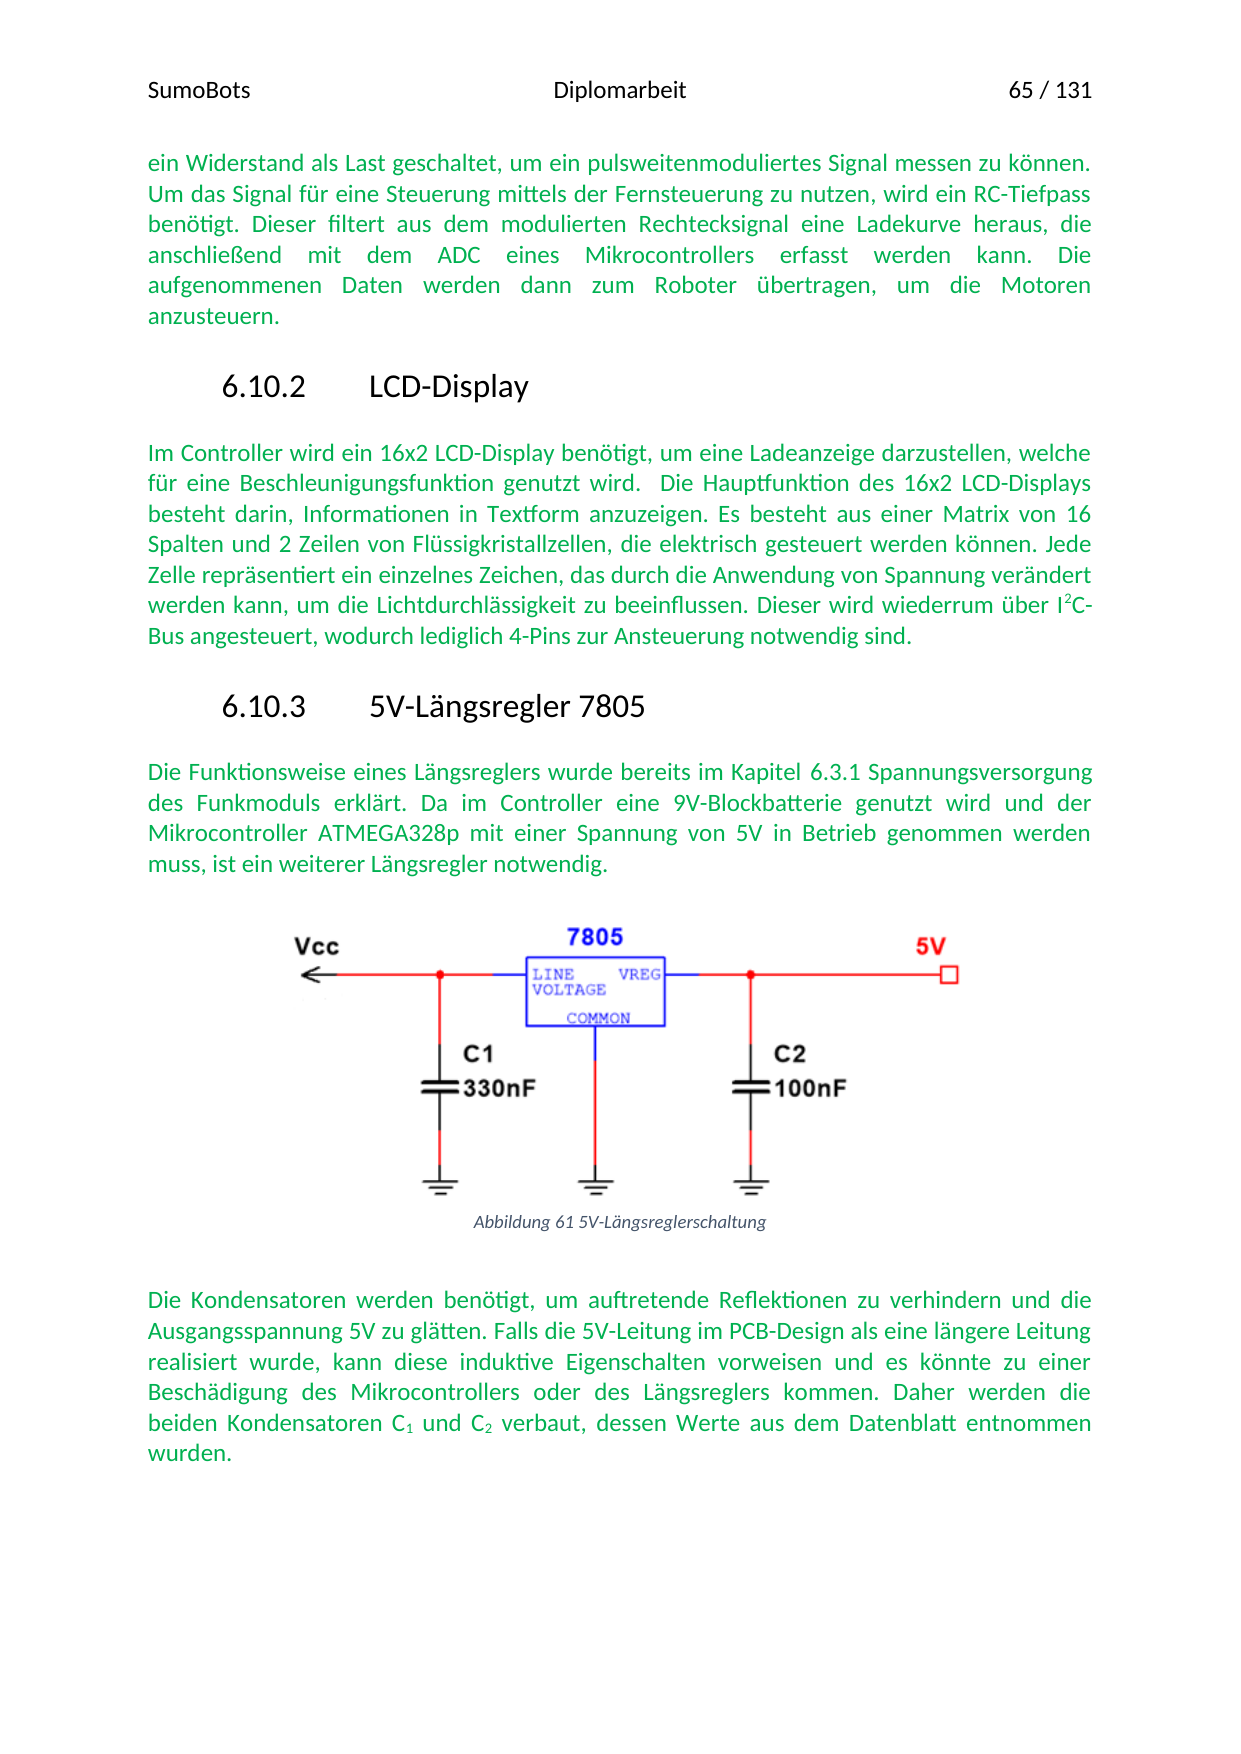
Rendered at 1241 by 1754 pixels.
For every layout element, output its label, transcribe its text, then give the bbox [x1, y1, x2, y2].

subtitle LCD-Display [221, 365, 1093, 406]
picture [262, 908, 979, 1211]
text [148, 148, 1093, 331]
text Die Funktionsweise eines Längsreglers wurde bereits im Kapitel 6.3.1 Spannungsversorgung des Funkmoduls erklärt. Da im Controller eine 9V-Blockbatterie genutzt wird und der Mikrocontroller ATMEGA328p mit einer Spannung von 5V in Betrieb genommen werden muss, ist ein weiterer Längsregler notwendig. [148, 756, 1093, 878]
text Im Controller wird ein 16x2 LCD-Display benötigt, um eine Ladeanzeige darzustellen, welche für eine Beschleunigungsfunktion genutzt wird. Die Hauptfunktion des 16x2 LCD-Displays besteht darin, Informationen in Textform anzuzeigen. Es besteht aus einer Matrix von 16 Spalten und 2 Zeilen von Flüssigkristallzellen, die elektrisch gesteuert werden können. Jede Zelle repräsentiert ein einzelnes Zeichen, das durch die Anwendung von Spannung verändert werden kann, um die Lichtdurchlässigkeit zu beeinflussen. Dieser wird wiederrum über I2C-Bus angesteuert, wodurch lediglich 4-Pins zur Ansteuerung notwendig sind. [148, 437, 1093, 650]
subtitle 5V-Längsregler 7805 [221, 685, 1093, 726]
text Die Kondensatoren werden benötigt, um auftretende Reflektionen zu verhindern und die Ausgangsspannung 5V zu glätten. Falls die 5V-Leitung im PCB-Design als eine längere Leitung realisiert wurde, kann diese induktive Eigenschalten vorweisen und es könnte zu einer Beschädigung des Mikrocontrollers oder des Längsreglers kommen. Daher werden die beiden Kondensatoren C1 und C2 verbaut, dessen Werte aus dem Datenblatt entnommen wurden. [148, 1284, 1093, 1468]
